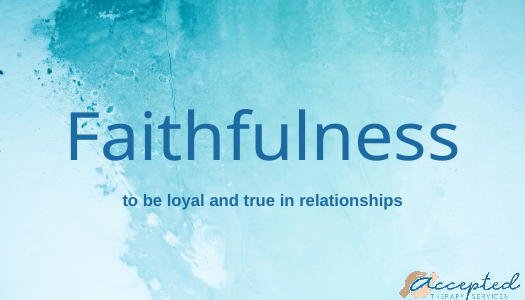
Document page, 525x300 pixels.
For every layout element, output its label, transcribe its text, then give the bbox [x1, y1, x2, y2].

subtitle Faithfulness [39, 89, 486, 180]
text to be loyal and true in relationships [39, 191, 486, 210]
picture [0, 0, 525, 300]
